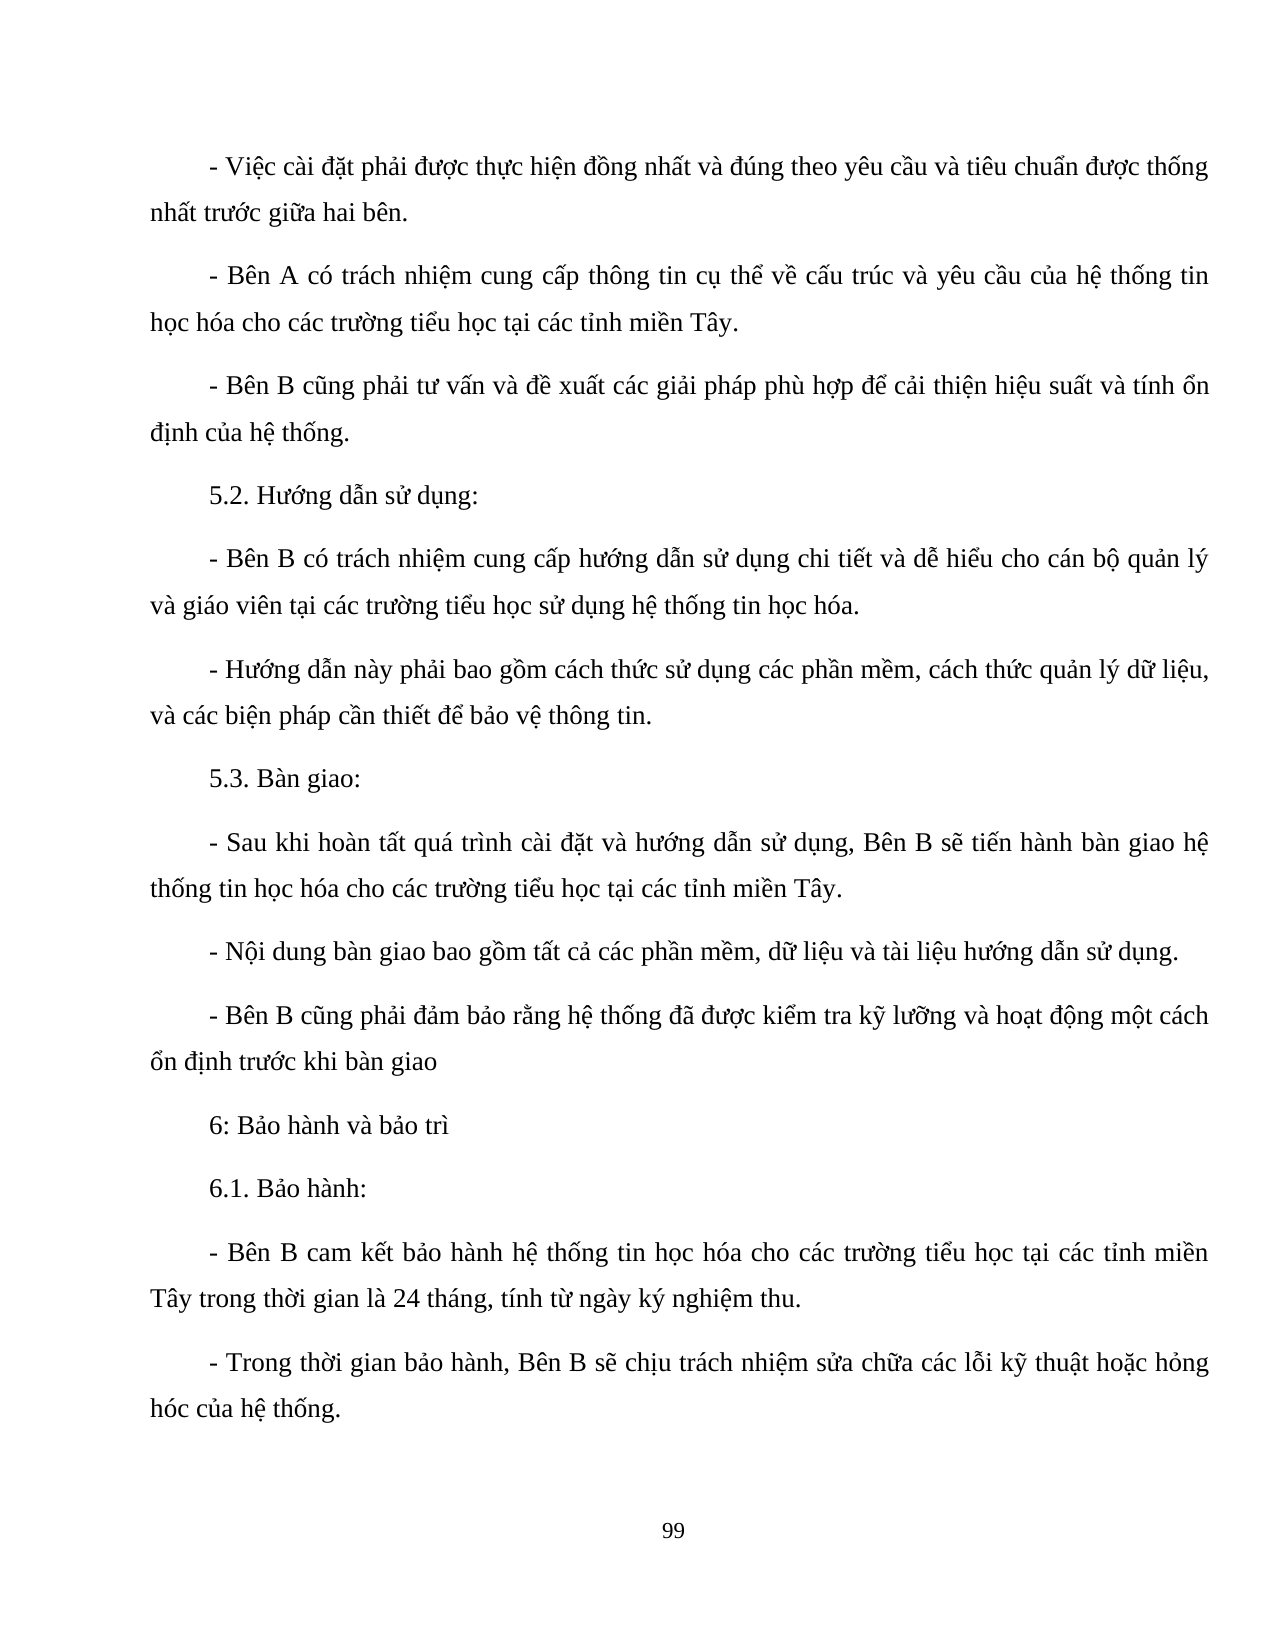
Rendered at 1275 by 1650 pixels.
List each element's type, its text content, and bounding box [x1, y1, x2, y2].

list Trong thời gian bảo hành, Bên B sẽ chịu trách nhiệm sửa chữa các lỗi kỹ thuật hoặc hỏng hóc của hệ thống. [150, 1346, 1211, 1423]
list Bên B cũng phải đảm bảo rằng hệ thống đã được kiểm tra kỹ lưỡng và hoạt động một cách ổn định trước khi bàn giao [150, 999, 1211, 1077]
list Bàn giao: [209, 762, 1275, 793]
list Bảo hành: [209, 1172, 1275, 1203]
text 6: Bảo hành và bảo trì [209, 1109, 1275, 1140]
list Bên B có trách nhiệm cung cấp hướng dẫn sử dụng chi tiết và dễ hiểu cho cán bộ quản lý và giáo viên tại các trường tiểu học sử dụng hệ thống tin học hóa. [150, 543, 1211, 620]
list Sau khi hoàn tất quá trình cài đặt và hướng dẫn sử dụng, Bên B sẽ tiến hành bàn giao hệ thống tin học hóa cho các trường tiểu học tại các tỉnh miền Tây. [150, 826, 1211, 903]
list Bên B cam kết bảo hành hệ thống tin học hóa cho các trường tiểu học tại các tỉnh miền Tây trong thời gian là 24 tháng, tính từ ngày ký nghiệm thu. [150, 1236, 1211, 1313]
list Hướng dẫn sử dụng: [209, 479, 1275, 511]
list Hướng dẫn này phải bao gồm cách thức sử dụng các phần mềm, cách thức quản lý dữ liệu, và các biện pháp cần thiết để bảo vệ thông tin. [150, 653, 1211, 730]
list Nội dung bàn giao bao gồm tất cả các phần mềm, dữ liệu và tài liệu hướng dẫn sử dụng. [209, 936, 1275, 967]
list Bên A có trách nhiệm cung cấp thông tin cụ thể về cấu trúc và yêu cầu của hệ thống tin học hóa cho các trường tiểu học tại các tỉnh miền Tây. [150, 259, 1211, 337]
list Bên B cũng phải tư vấn và đề xuất các giải pháp phù hợp để cải thiện hiệu suất và tính ổn định của hệ thống. [150, 369, 1211, 447]
list Việc cài đặt phải được thực hiện đồng nhất và đúng theo yêu cầu và tiêu chuẩn được thống nhất trước giữa hai bên. [150, 150, 1211, 227]
